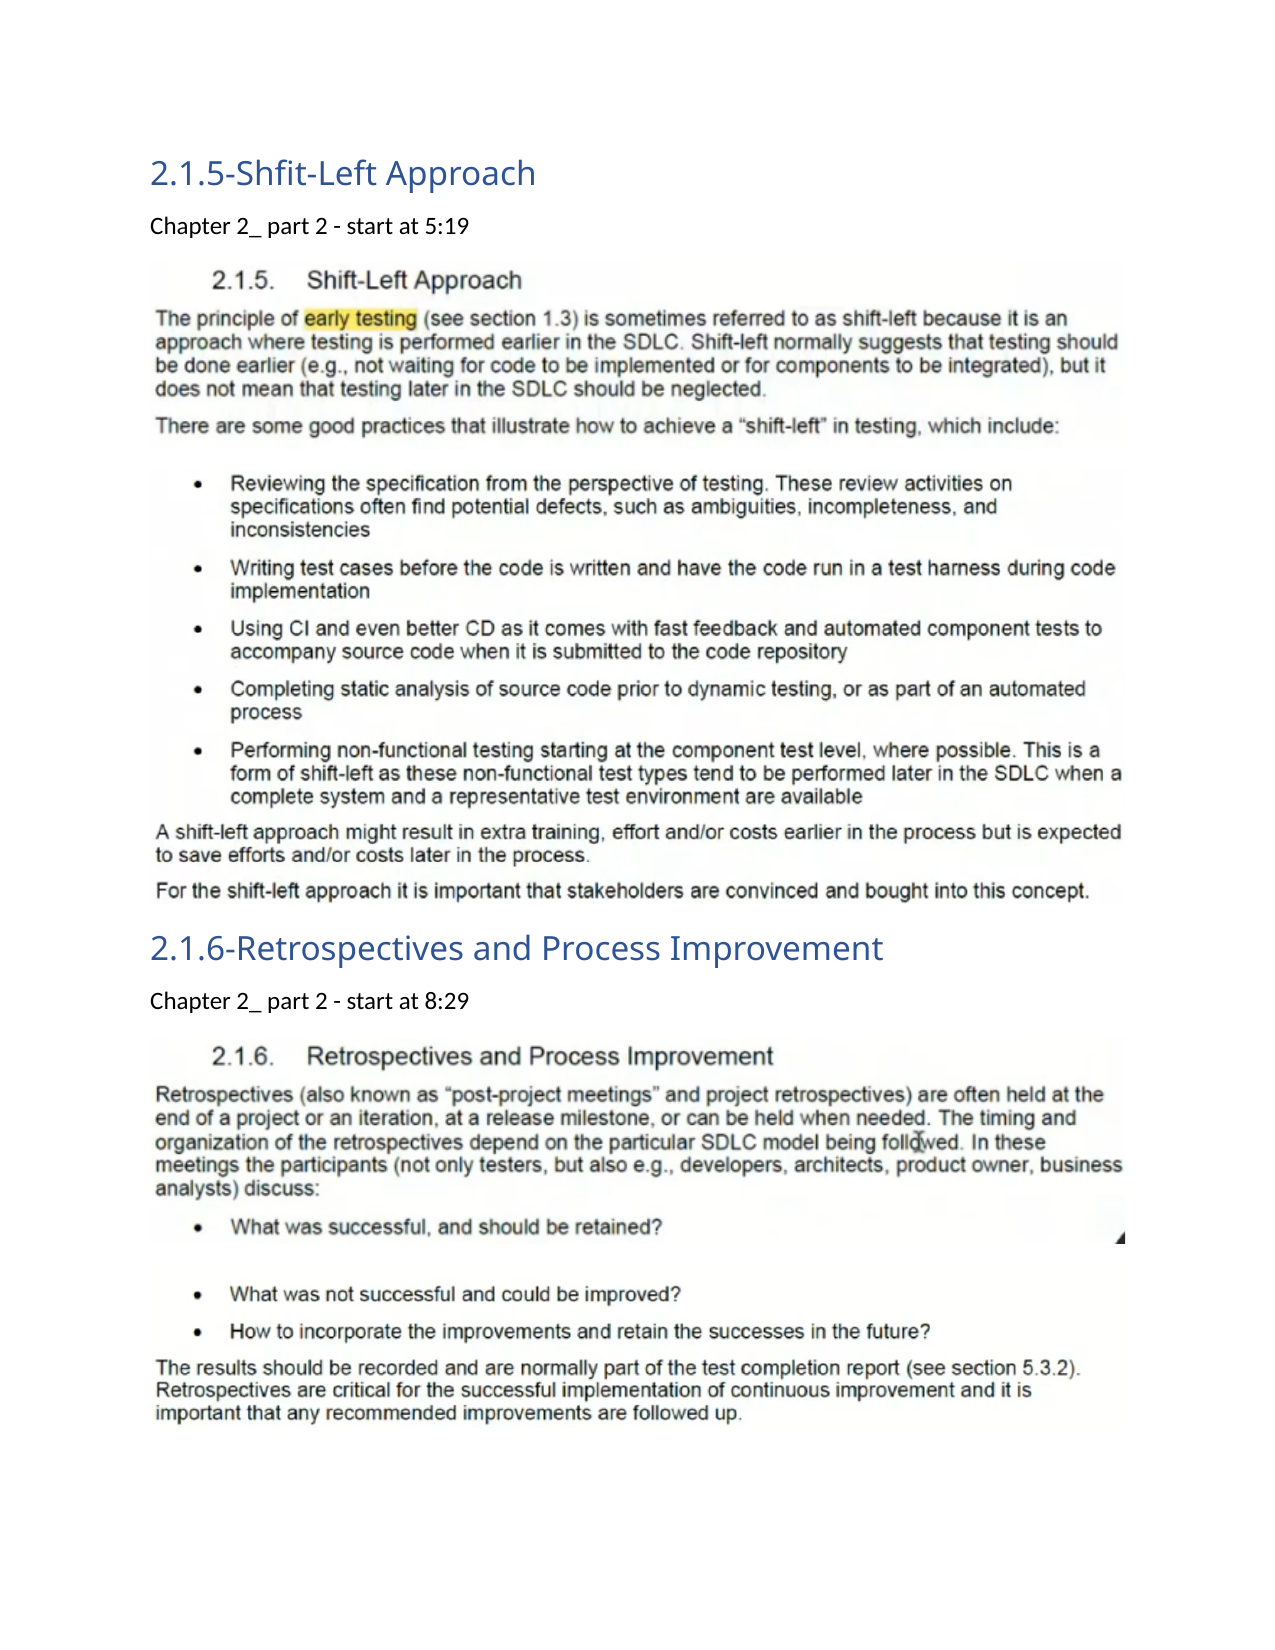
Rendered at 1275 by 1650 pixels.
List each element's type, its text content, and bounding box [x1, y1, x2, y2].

text Chapter 2_ part 2 - start at 5:19 [150, 211, 1125, 241]
text Chapter 2_ part 2 - start at 8:29 [150, 986, 1125, 1016]
picture [150, 262, 1125, 449]
picture [150, 1037, 1125, 1244]
picture [150, 469, 1125, 904]
picture [150, 1264, 1125, 1428]
subtitle 2.1.5-Shfit-Left Approach [150, 150, 1125, 195]
subtitle 2.1.6-Retrospectives and Process Improvement [150, 925, 1125, 970]
